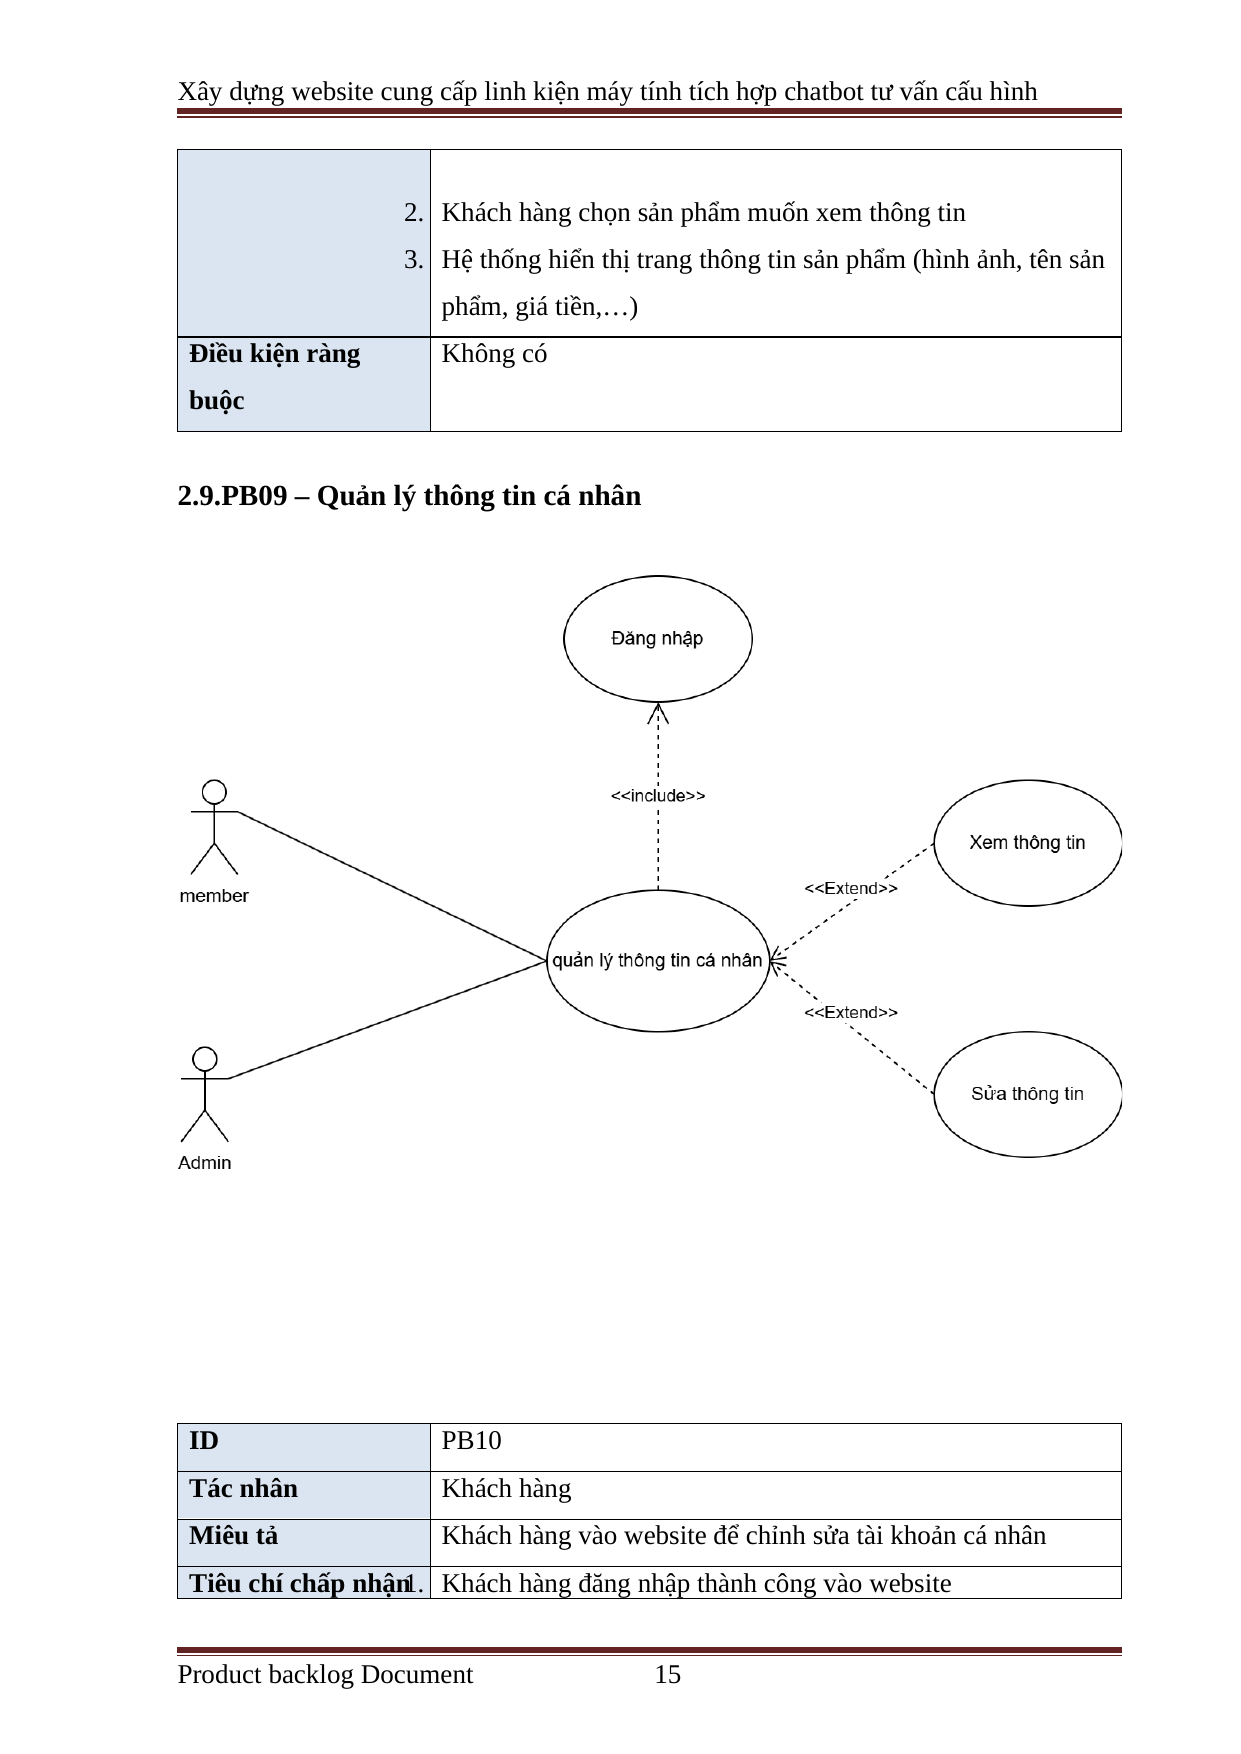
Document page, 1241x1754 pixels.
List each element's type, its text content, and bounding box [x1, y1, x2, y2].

subtitle 2.9.PB09 – Quản lý thông tin cá nhân [177, 478, 1122, 512]
table_cell Điều kiện ràng buộc [178, 338, 430, 431]
table_cell Tiêu chí chấp nhận [178, 150, 430, 336]
table_cell Khách hàng [431, 1472, 1121, 1518]
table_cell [431, 1567, 1121, 1598]
table_cell Không có [431, 338, 1121, 431]
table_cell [431, 150, 1121, 336]
table_header ID [178, 1424, 430, 1471]
picture [177, 575, 1123, 1175]
table_header PB10 [431, 1424, 1121, 1471]
table_cell Khách hàng vào website để chỉnh sửa tài khoản cá nhân [431, 1520, 1121, 1566]
table_cell Miêu tả [178, 1520, 430, 1566]
table_cell Tiêu chí chấp nhận [178, 1567, 430, 1598]
table_cell Tác nhân [178, 1472, 430, 1518]
